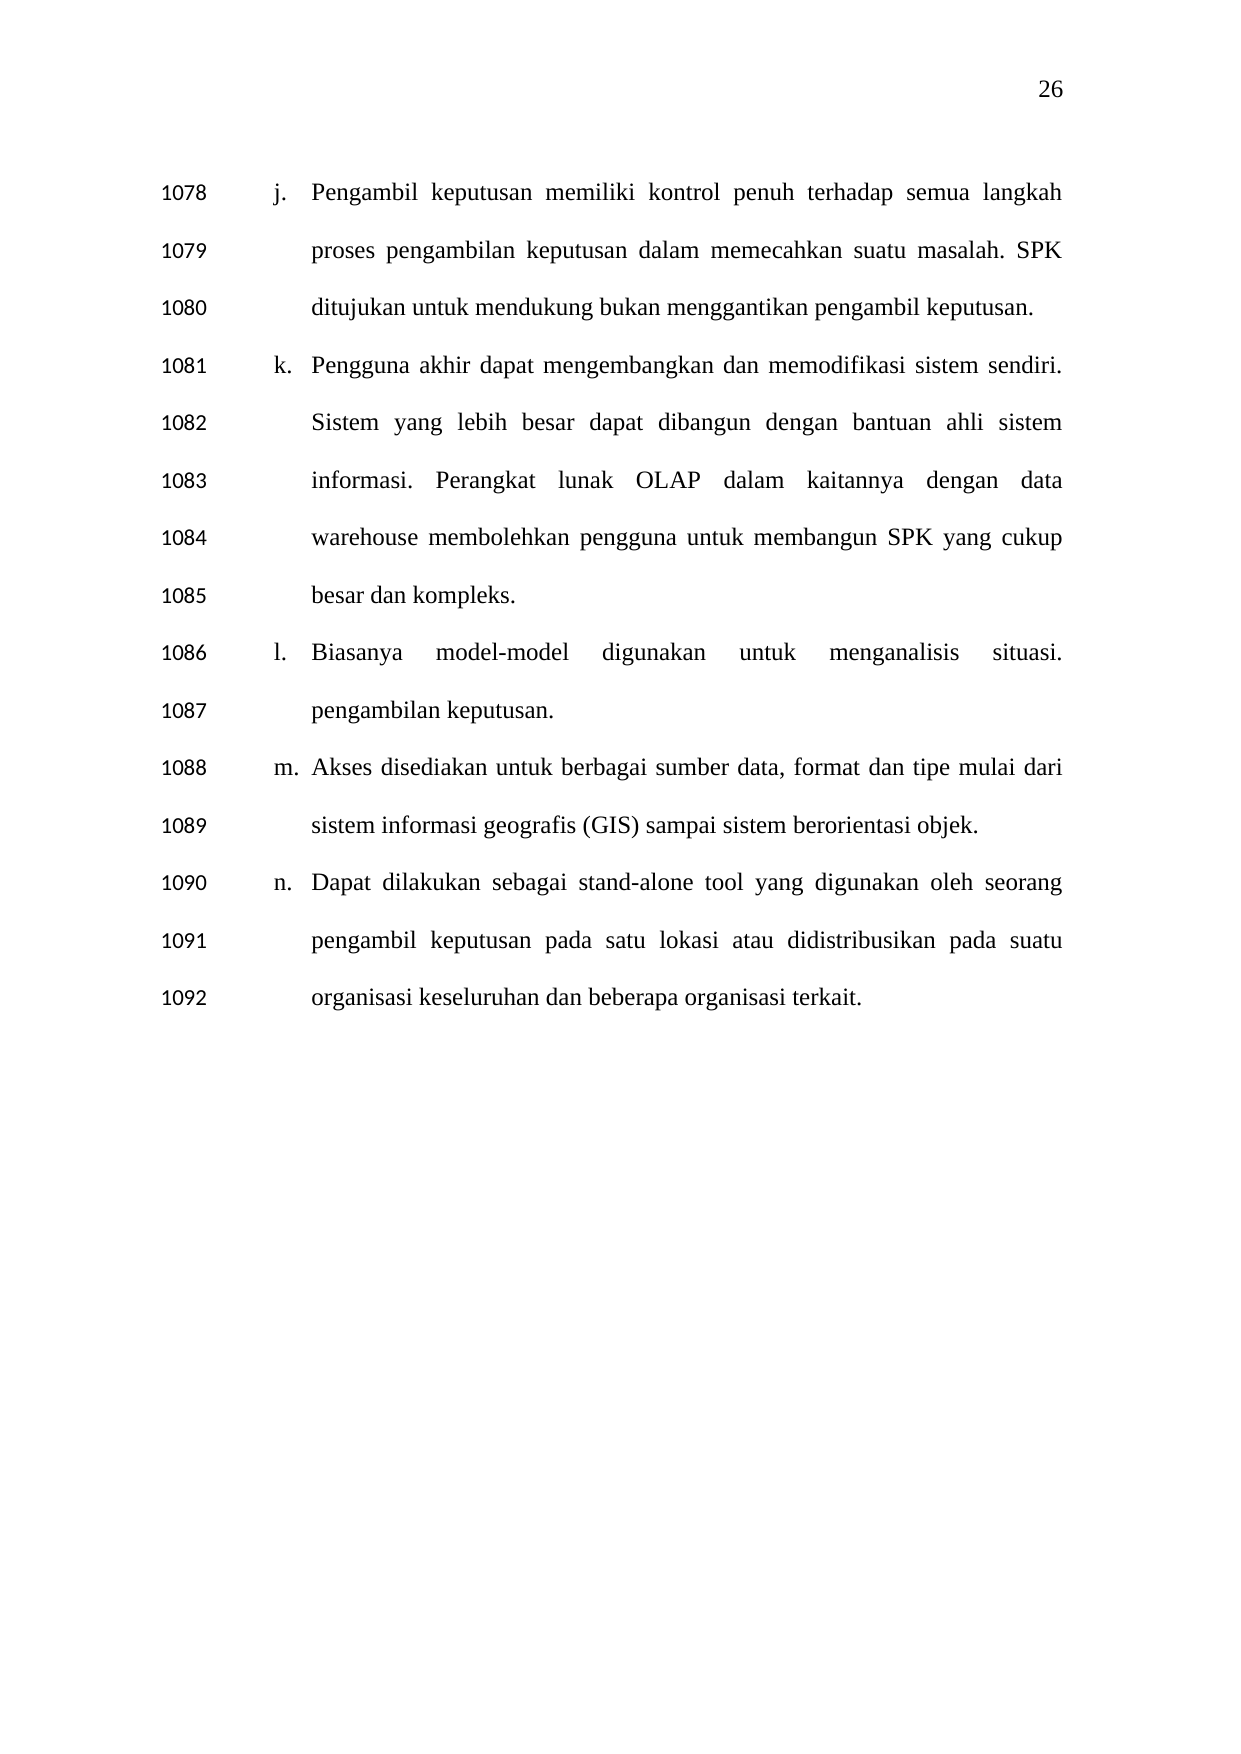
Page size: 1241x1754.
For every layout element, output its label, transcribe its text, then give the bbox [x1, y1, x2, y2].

list Pengambil keputusan memiliki kontrol penuh terhadap semua langkah proses pengambilan keputusan dalam memecahkan suatu masalah. SPK ditujukan untuk mendukung bukan menggantikan pengambil keputusan. [274, 177, 1063, 321]
list Pengguna akhir dapat mengembangkan dan memodifikasi sistem sendiri. Sistem yang lebih besar dapat dibangun dengan bantuan ahli sistem informasi. Perangkat lunak OLAP dalam kaitannya dengan data warehouse membolehkan pengguna untuk membangun SPK yang cukup besar dan kompleks. [274, 350, 1063, 608]
list Akses disediakan untuk berbagai sumber data, format dan tipe mulai dari sistem informasi geografis (GIS) sampai sistem berorientasi objek. [274, 752, 1063, 838]
list Biasanya model-model digunakan untuk menganalisis situasi. pengambilan keputusan. [274, 637, 1063, 723]
list Dapat dilakukan sebagai stand-alone tool yang digunakan oleh seorang pengambil keputusan pada satu lokasi atau didistribusikan pada suatu organisasi keseluruhan dan beberapa organisasi terkait. [274, 867, 1063, 1011]
